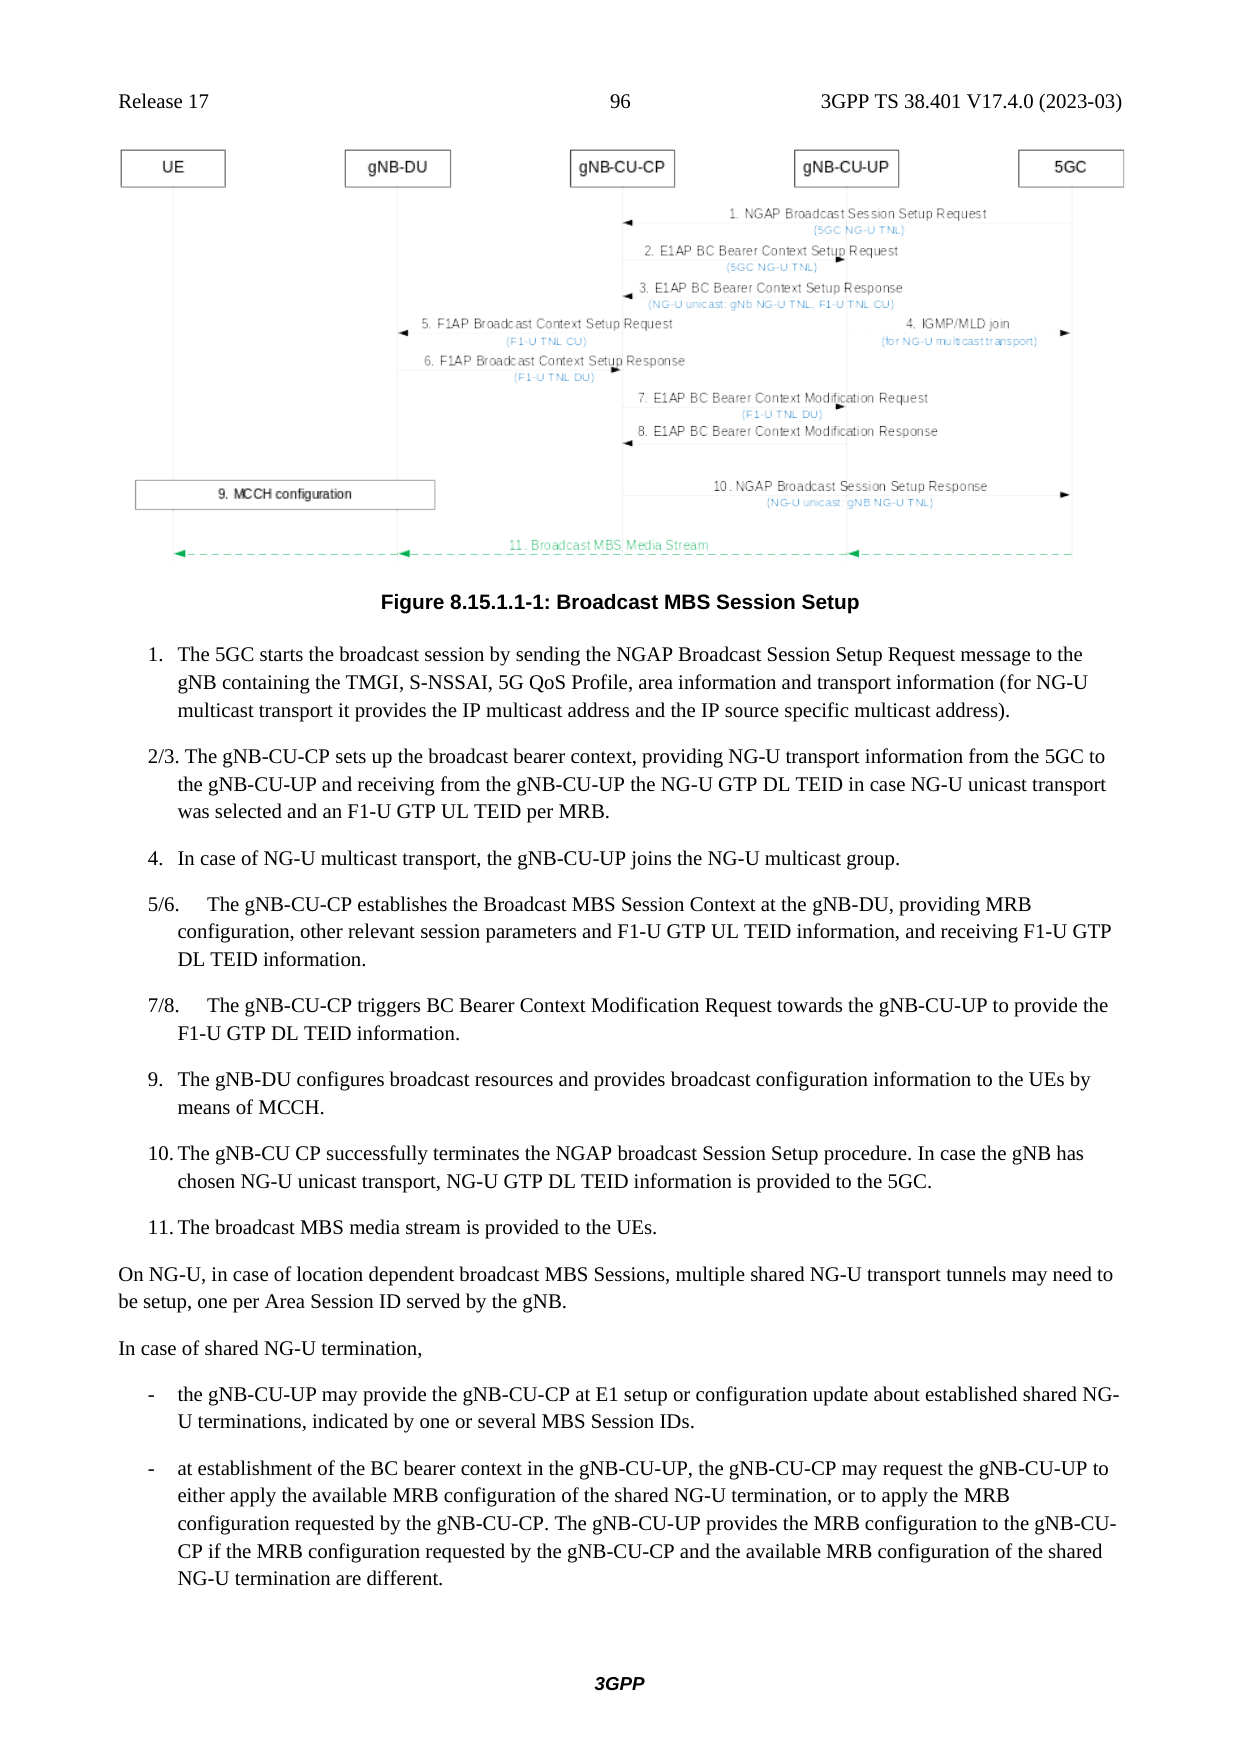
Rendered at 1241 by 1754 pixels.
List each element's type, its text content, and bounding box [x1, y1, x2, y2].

text 11. The broadcast MBS media stream is provided to the UEs. [148, 1215, 1122, 1239]
text 2/3. The gNB-CU-CP sets up the broadcast bearer context, providing NG-U transport information from the 5GC to the gNB-CU-UP and receiving from the gNB-CU-UP the NG-U GTP DL TEID in case NG-U unicast transport was selected and an F1-U GTP UL TEID per MRB. [148, 744, 1122, 823]
text Figure 8.15.1.1-1: Broadcast MBS Session Setup [118, 590, 1122, 614]
text 1. The 5GC starts the broadcast session by sending the NGAP Broadcast Session Setup Request message to the gNB containing the TMGI, S-NSSAI, 5G QoS Profile, area information and transport information (for NG-U multicast transport it provides the IP multicast address and the IP source specific multicast address). [148, 642, 1122, 722]
text 4. In case of NG-U multicast transport, the gNB-CU-UP joins the NG-U multicast group. [148, 845, 1122, 869]
text In case of shared NG-U termination, [118, 1336, 1122, 1359]
text - the gNB-CU-UP may provide the gNB-CU-CP at E1 setup or configuration update about established shared NG-U terminations, indicated by one or several MBS Session IDs. [148, 1382, 1122, 1433]
text 5/6. The gNB-CU-CP establishes the Broadcast MBS Session Context at the gNB-DU, providing MRB configuration, other relevant session parameters and F1-U GTP UL TEID information, and receiving F1-U GTP DL TEID information. [148, 892, 1122, 971]
text 7/8. The gNB-CU-CP triggers BC Bearer Context Modification Request towards the gNB-CU-UP to provide the F1-U GTP DL TEID information. [148, 993, 1122, 1045]
text 9. The gNB-DU configures broadcast resources and provides broadcast configuration information to the UEs by means of MCCH. [148, 1067, 1122, 1119]
text 10. The gNB-CU CP successfully terminates the NGAP broadcast Session Setup procedure. In case the gNB has chosen NG-U unicast transport, NG-U GTP DL TEID information is provided to the 5GC. [148, 1141, 1122, 1193]
text On NG-U, in case of location dependent broadcast MBS Sessions, multiple shared NG-U transport tunnels may need to be setup, one per Area Session ID served by the gNB. [118, 1262, 1122, 1313]
text - at establishment of the BC bearer context in the gNB-CU-UP, the gNB-CU-CP may request the gNB-CU-UP to either apply the available MRB configuration of the shared NG-U termination, or to apply the MRB configuration requested by the gNB-CU-CP. The gNB-CU-UP provides the MRB configuration to the gNB-CU-CP if the MRB configuration requested by the gNB-CU-CP and the available MRB configuration of the shared NG-U termination are different. [148, 1456, 1122, 1590]
